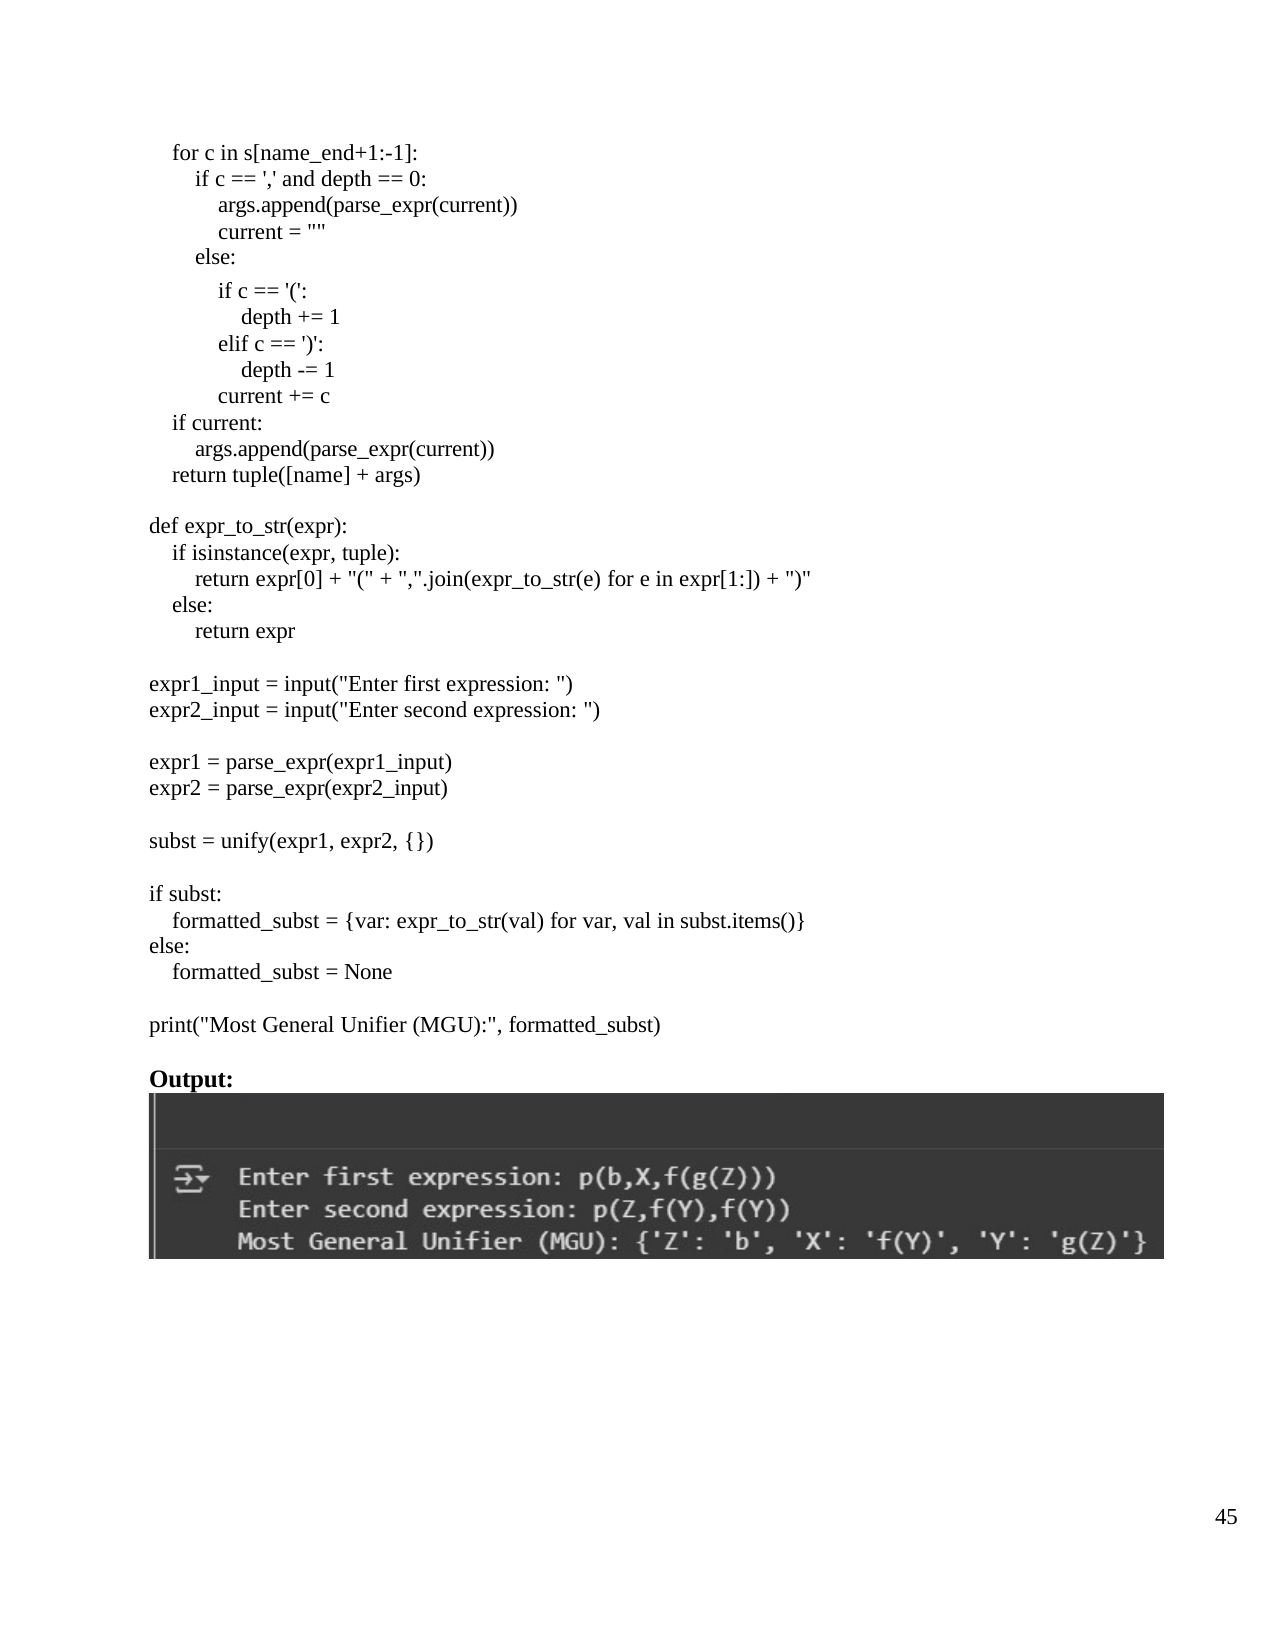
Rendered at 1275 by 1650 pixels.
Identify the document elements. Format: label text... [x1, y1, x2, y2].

text return expr[0] + "(" + ",".join(expr_to_str(e) for e in expr[1:]) + ")" else: [172, 565, 843, 618]
text return expr [195, 618, 1237, 644]
text formatted_subst = {var: expr_to_str(val) for var, val in subst.items()} [172, 912, 1237, 932]
text current += c if current: [172, 382, 336, 435]
text if c == '(': depth += 1 [218, 278, 347, 329]
text if isinstance(expr, tuple): [172, 539, 1237, 565]
text subst = unify(expr1, expr2, {}) if subst: [149, 806, 437, 912]
text args.append(parse_expr(current)) return tuple([name] + args) [172, 435, 527, 488]
text else: [195, 244, 1237, 270]
text for c in s[name_end+1:-1]: if c == ',' and depth == 0: [172, 139, 427, 191]
text expr1 = parse_expr(expr1_input) expr2 = parse_expr(expr2_input) [149, 749, 458, 801]
text def expr_to_str(expr): [149, 512, 1237, 539]
text expr1_input = input("Enter first expression: ") expr2_input = input("Enter second expression: ") [149, 671, 609, 722]
text args.append(parse_expr(current)) current = "" [218, 191, 527, 244]
text print("Most General Unifier (MGU):", formatted_subst) [149, 1011, 1237, 1038]
text else: [149, 933, 1237, 959]
picture [148, 1093, 1164, 1259]
subtitle Output: [149, 1064, 1237, 1093]
text elif c == ')': depth -= 1 [218, 329, 336, 382]
text formatted_subst = None [172, 959, 1237, 985]
